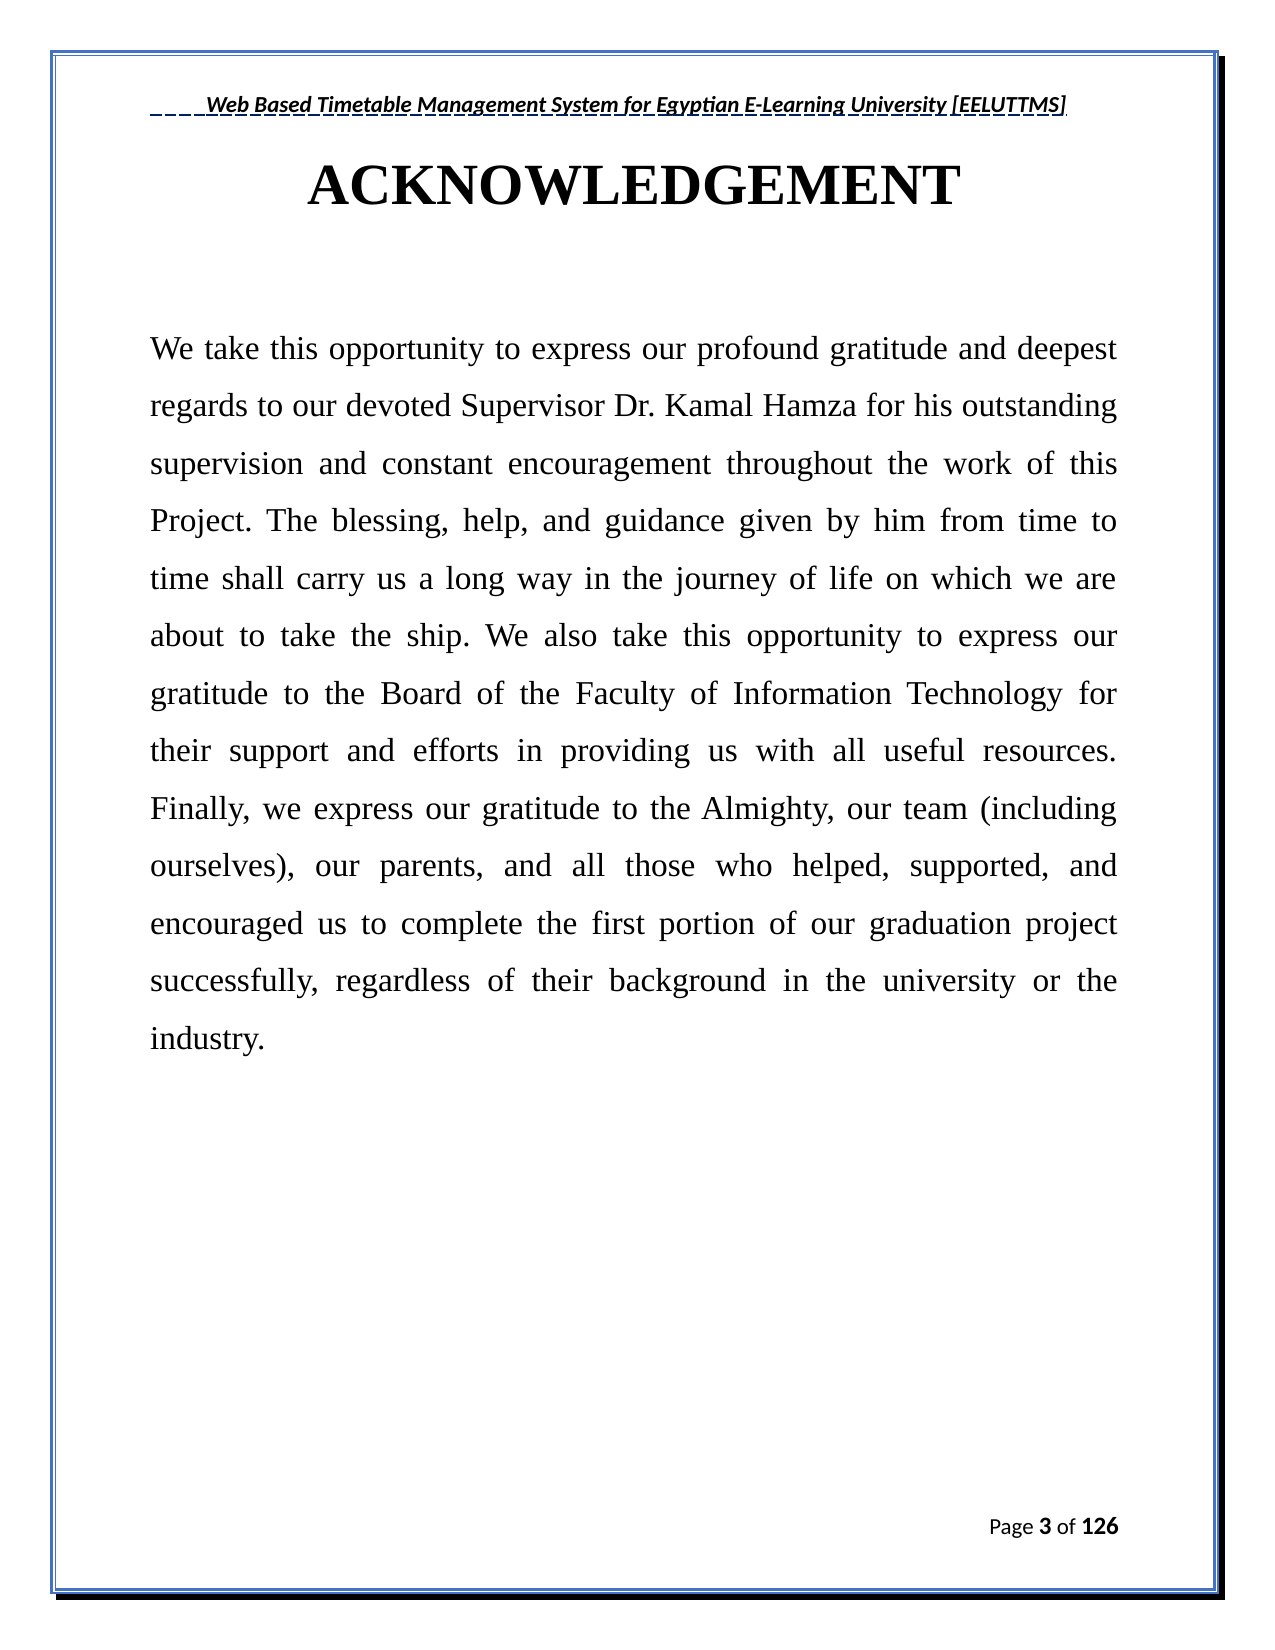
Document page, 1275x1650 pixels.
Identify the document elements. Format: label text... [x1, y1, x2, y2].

text We take this opportunity to express our profound gratitude and deepest regards to our devoted Supervisor Dr. Kamal Hamza for his outstanding supervision and constant encouragement throughout the work of this Project. The blessing, help, and guidance given by him from time to time shall carry us a long way in the journey of life on which we are about to take the ship. We also take this opportunity to express our gratitude to the Board of the Faculty of Information Technology for their support and efforts in providing us with all useful resources. Finally, we express our gratitude to the Almighty, our team (including ourselves), our parents, and all those who helped, supported, and encouraged us to complete the first portion of our graduation project successfully, regardless of their background in the university or the industry. [150, 328, 1119, 1056]
text ACKNOWLEDGEMENT [150, 150, 1119, 217]
